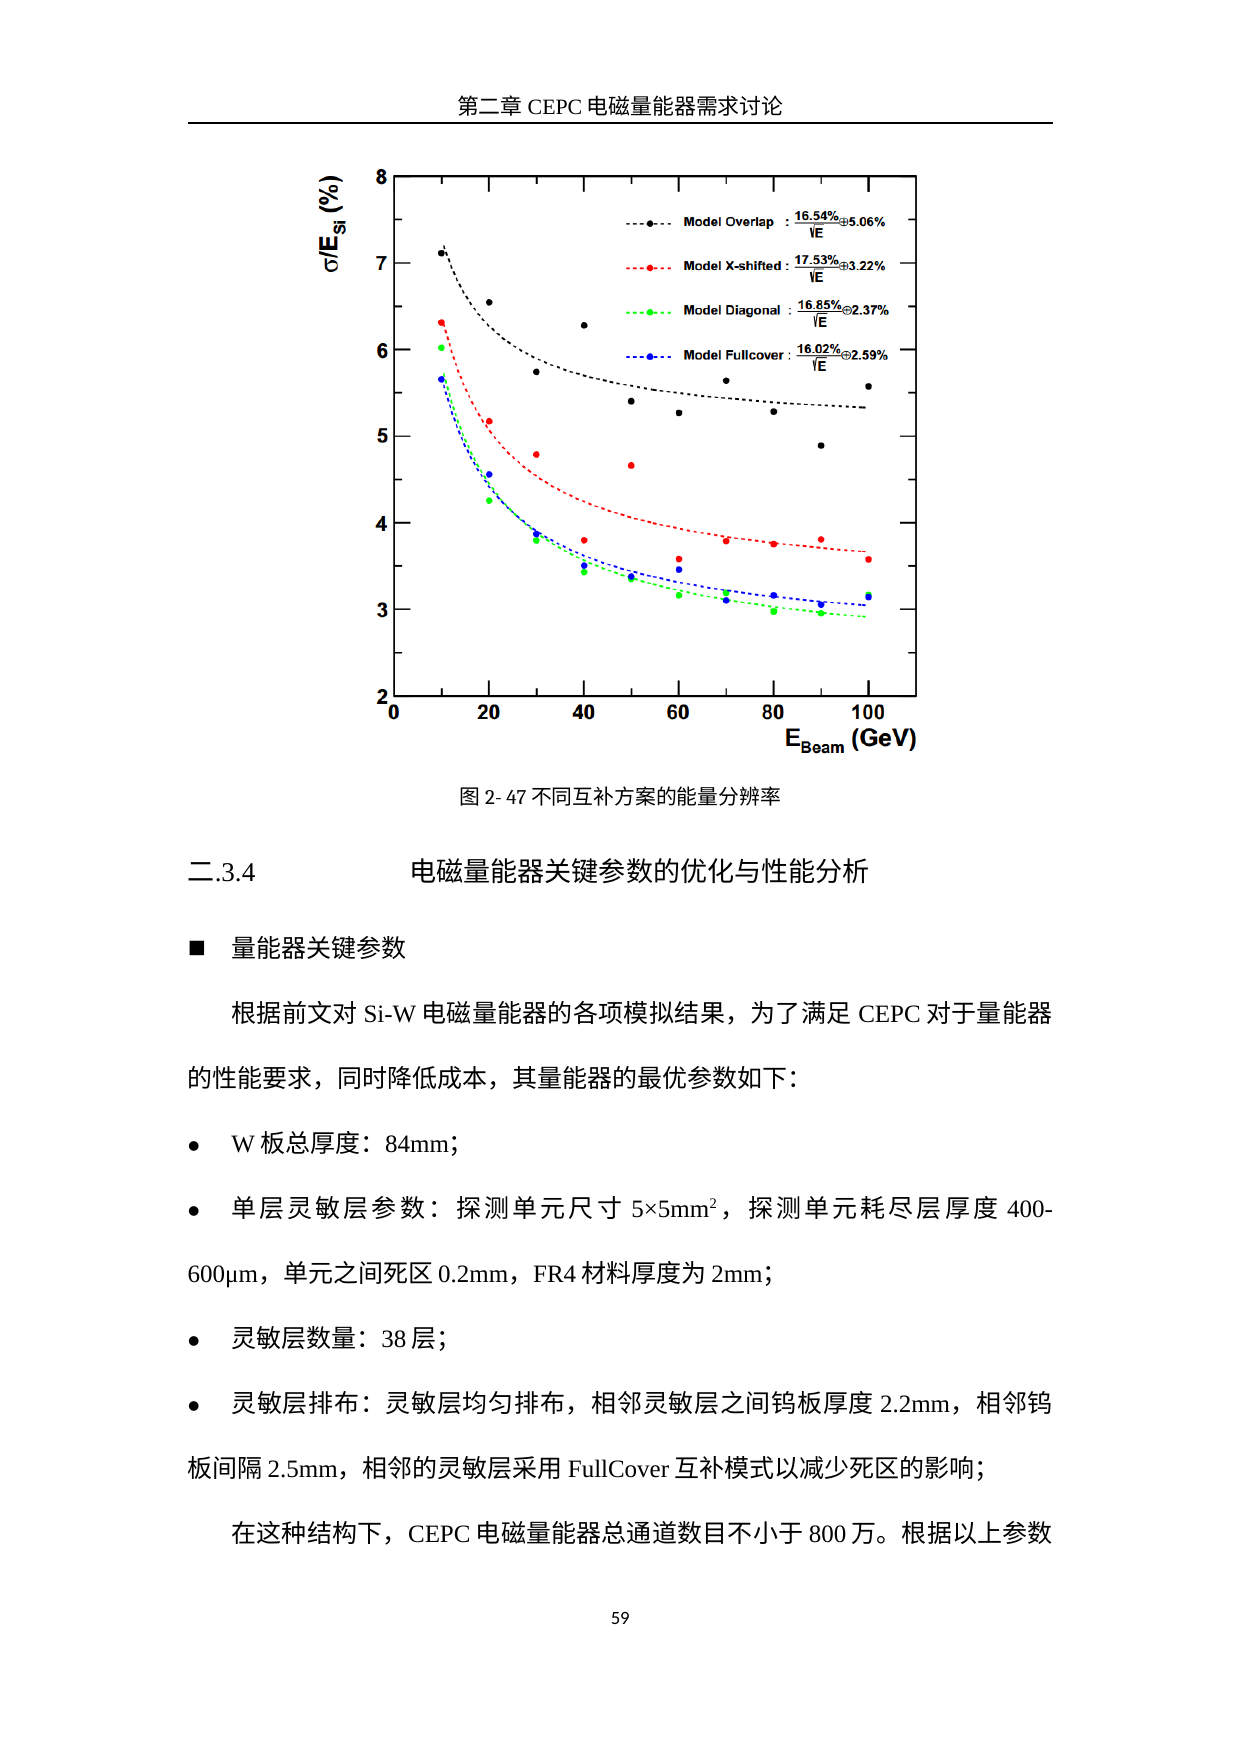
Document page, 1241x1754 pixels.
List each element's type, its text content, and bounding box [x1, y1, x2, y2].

list 灵敏层排布：灵敏层均匀排布，相邻灵敏层之间钨板厚度2.2mm，相邻钨板间隔2.5mm，相邻的灵敏层采用FullCover互补模式以减少死区的影响； [187, 1369, 1053, 1499]
list 量能器关键参数 [187, 914, 1053, 979]
list W板总厚度：84mm； [187, 1109, 1053, 1174]
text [187, 1499, 1053, 1564]
list 灵敏层数量：38层； [187, 1304, 1053, 1369]
picture [312, 162, 928, 756]
subtitle 电磁量能器关键参数的优化与性能分析 [187, 837, 1053, 902]
text 图 2- 47 不同互补方案的能量分辨率 [187, 779, 1053, 812]
list 根据前文对Si-W电磁量能器的各项模拟结果，为了满足CEPC对于量能器的性能要求，同时降低成本，其量能器的最优参数如下： [187, 979, 1053, 1109]
list 单层灵敏层参数：探测单元尺寸5×5mm2，探测单元耗尽层厚度400-600μm，单元之间死区0.2mm，FR4材料厚度为2mm； [187, 1174, 1053, 1304]
